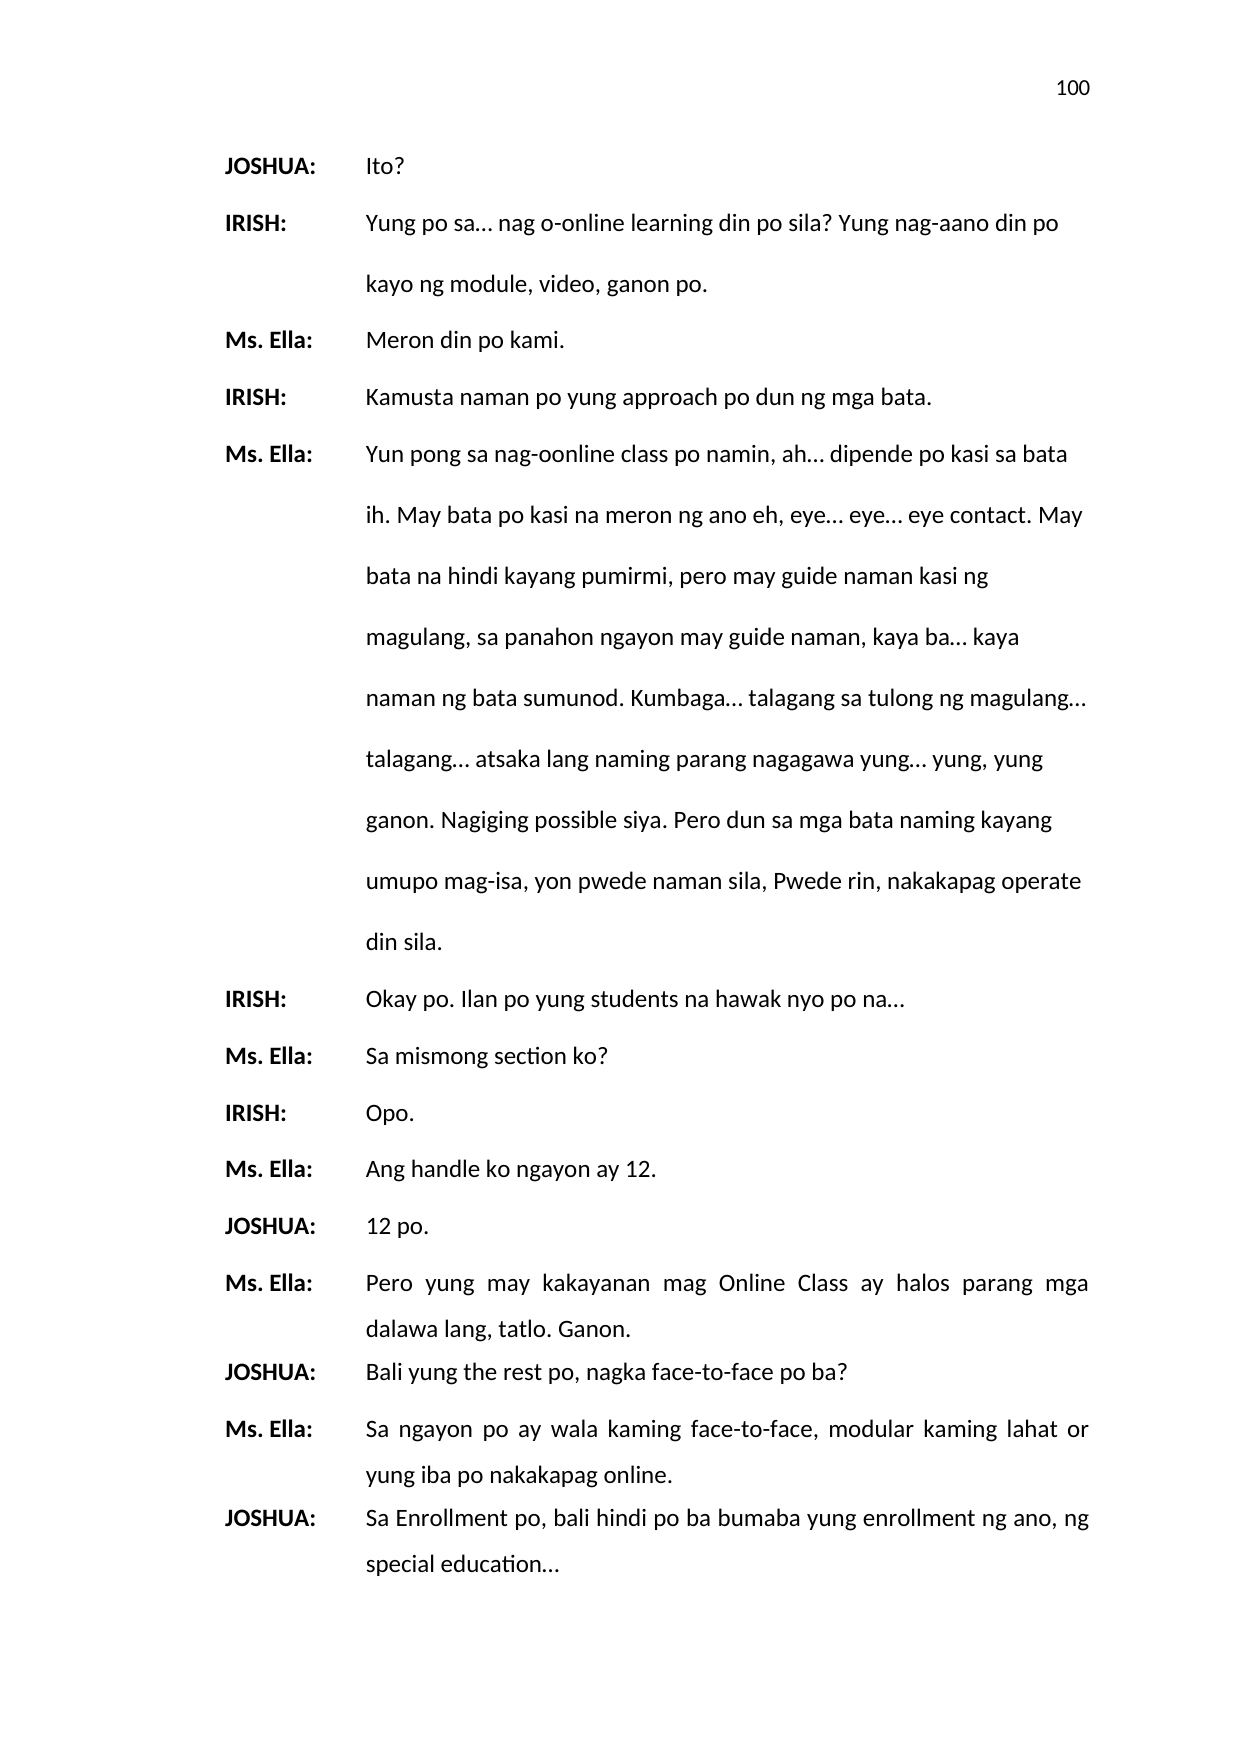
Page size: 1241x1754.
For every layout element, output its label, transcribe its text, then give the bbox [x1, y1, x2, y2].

table_cell Opo. [354, 1097, 1102, 1153]
table_cell Ms. Ella: [214, 1413, 354, 1503]
table_cell JOSHUA: [214, 1356, 354, 1413]
table_cell Sa mismong section ko? [354, 1040, 1102, 1097]
table_cell IRISH: [214, 1097, 354, 1153]
table_cell Sa Enrollment po, bali hindi po ba bumaba yung enrollment ng ano, ng special education… [354, 1503, 1102, 1592]
table_cell JOSHUA: [214, 1503, 354, 1592]
table_cell 12 po. [354, 1210, 1102, 1267]
table_cell Ms. Ella: [214, 325, 354, 381]
table_cell Sa ngayon po ay wala kaming face-to-face, modular kaming lahat or yung iba po nakakapag online. [354, 1413, 1102, 1503]
table_cell IRISH: [214, 207, 354, 324]
table_cell Bali yung the rest po, nagka face-to-face po ba? [354, 1356, 1102, 1413]
table_cell Pero yung may kakayanan mag Online Class ay halos parang mga dalawa lang, tatlo. Ganon. [354, 1267, 1102, 1356]
table_cell Ms. Ella: [214, 1154, 354, 1210]
table_cell JOSHUA: [214, 150, 354, 207]
table_cell Yun pong sa nag-oonline class po namin, ah… dipende po kasi sa bata ih. May bata po kasi na meron ng ano eh, eye… eye… eye contact. May bata na hindi kayang pumirmi, pero may guide naman kasi ng magulang, sa panahon ngayon may guide naman, kaya ba… kaya naman ng bata sumunod. Kumbaga… talagang sa tulong ng magulang… talagang… atsaka lang naming parang nagagawa yung… yung, yung ganon. Nagiging possible siya. Pero dun sa mga bata naming kayang umupo mag-isa, yon pwede naman sila, Pwede rin, nakakapag operate din sila. [354, 438, 1102, 983]
table_cell Ang handle ko ngayon ay 12. [354, 1154, 1102, 1210]
table_cell Ms. Ella: [214, 1267, 354, 1356]
table_cell Ito? [354, 150, 1102, 207]
table_cell Kamusta naman po yung approach po dun ng mga bata. [354, 381, 1102, 438]
table_cell JOSHUA: [214, 1210, 354, 1267]
table_cell Ms. Ella: [214, 438, 354, 983]
table_cell Meron din po kami. [354, 325, 1102, 381]
table_cell IRISH: [214, 381, 354, 438]
table_cell Yung po sa… nag o-online learning din po sila? Yung nag-aano din po kayo ng module, video, ganon po. [354, 207, 1102, 324]
table_cell Ms. Ella: [214, 1040, 354, 1097]
table_cell IRISH: [214, 983, 354, 1040]
table_cell Okay po. Ilan po yung students na hawak nyo po na… [354, 983, 1102, 1040]
